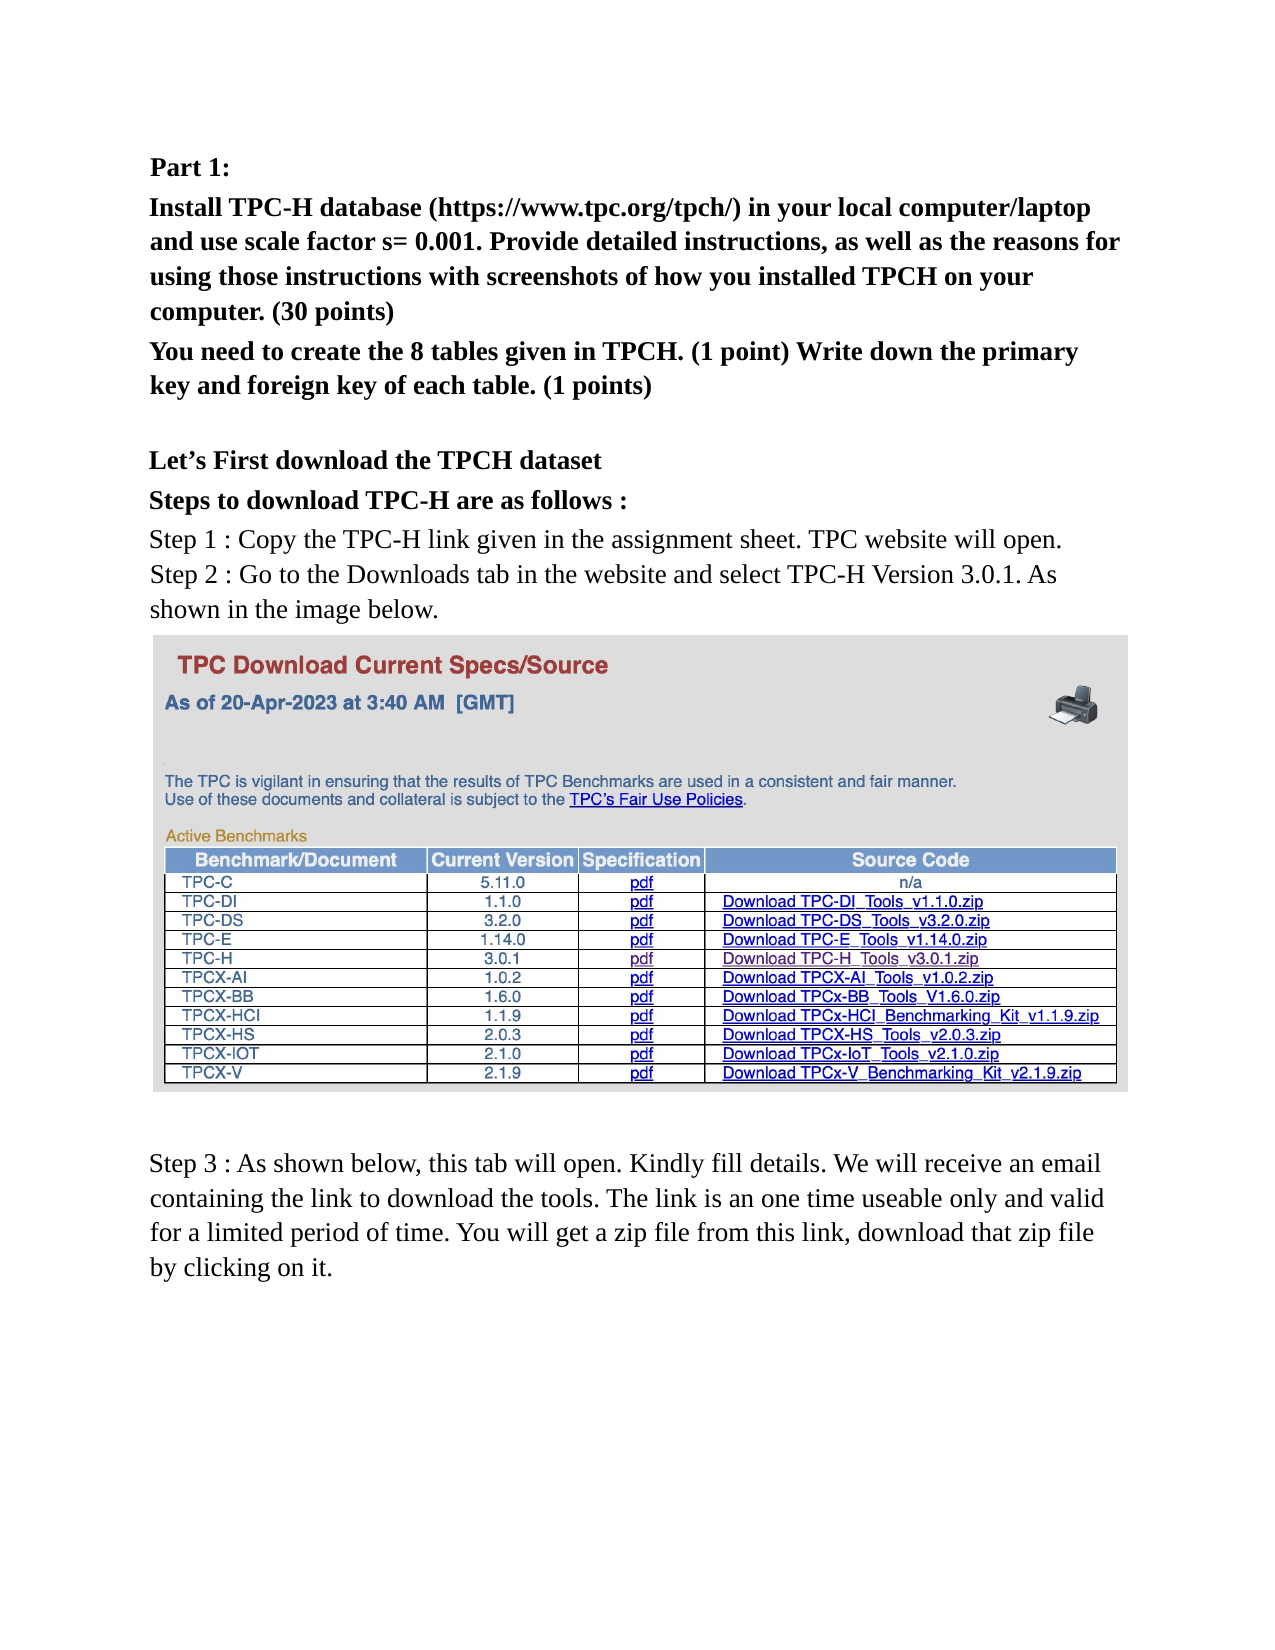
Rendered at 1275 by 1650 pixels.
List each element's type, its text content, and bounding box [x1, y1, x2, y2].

text Let’s First download the TPCH dataset [148, 444, 1122, 476]
text Install TPC-H database (https://www.tpc.org/tpch/) in your local computer/laptop and use scale factor s= 0.001. Provide detailed instructions, as well as the reasons for using those instructions with screenshots of how you installed TPCH on your computer. (30 points) [148, 191, 1122, 326]
picture [153, 635, 1129, 1092]
text You need to create the 8 tables given in TPCH. (1 point) Write down the primary key and foreign key of each table. (1 points) [148, 334, 1122, 401]
text Part 1: [150, 151, 1122, 182]
text Step 3 : As shown below, this tab will open. Kindly fill details. We will receive an email containing the link to download the tools. The link is an one time useable only and valid for a limited period of time. You will get a zip file from this link, download that zip file by clicking on it. [148, 1147, 1123, 1282]
text Steps to download TPC-H are as follows : [148, 484, 1122, 515]
text Step 1 : Copy the TPC-H link given in the assignment sheet. TPC website will open. Step 2 : Go to the Downloads tab in the website and select TPC-H Version 3.0.1. As shown in the image below. [148, 523, 1113, 624]
